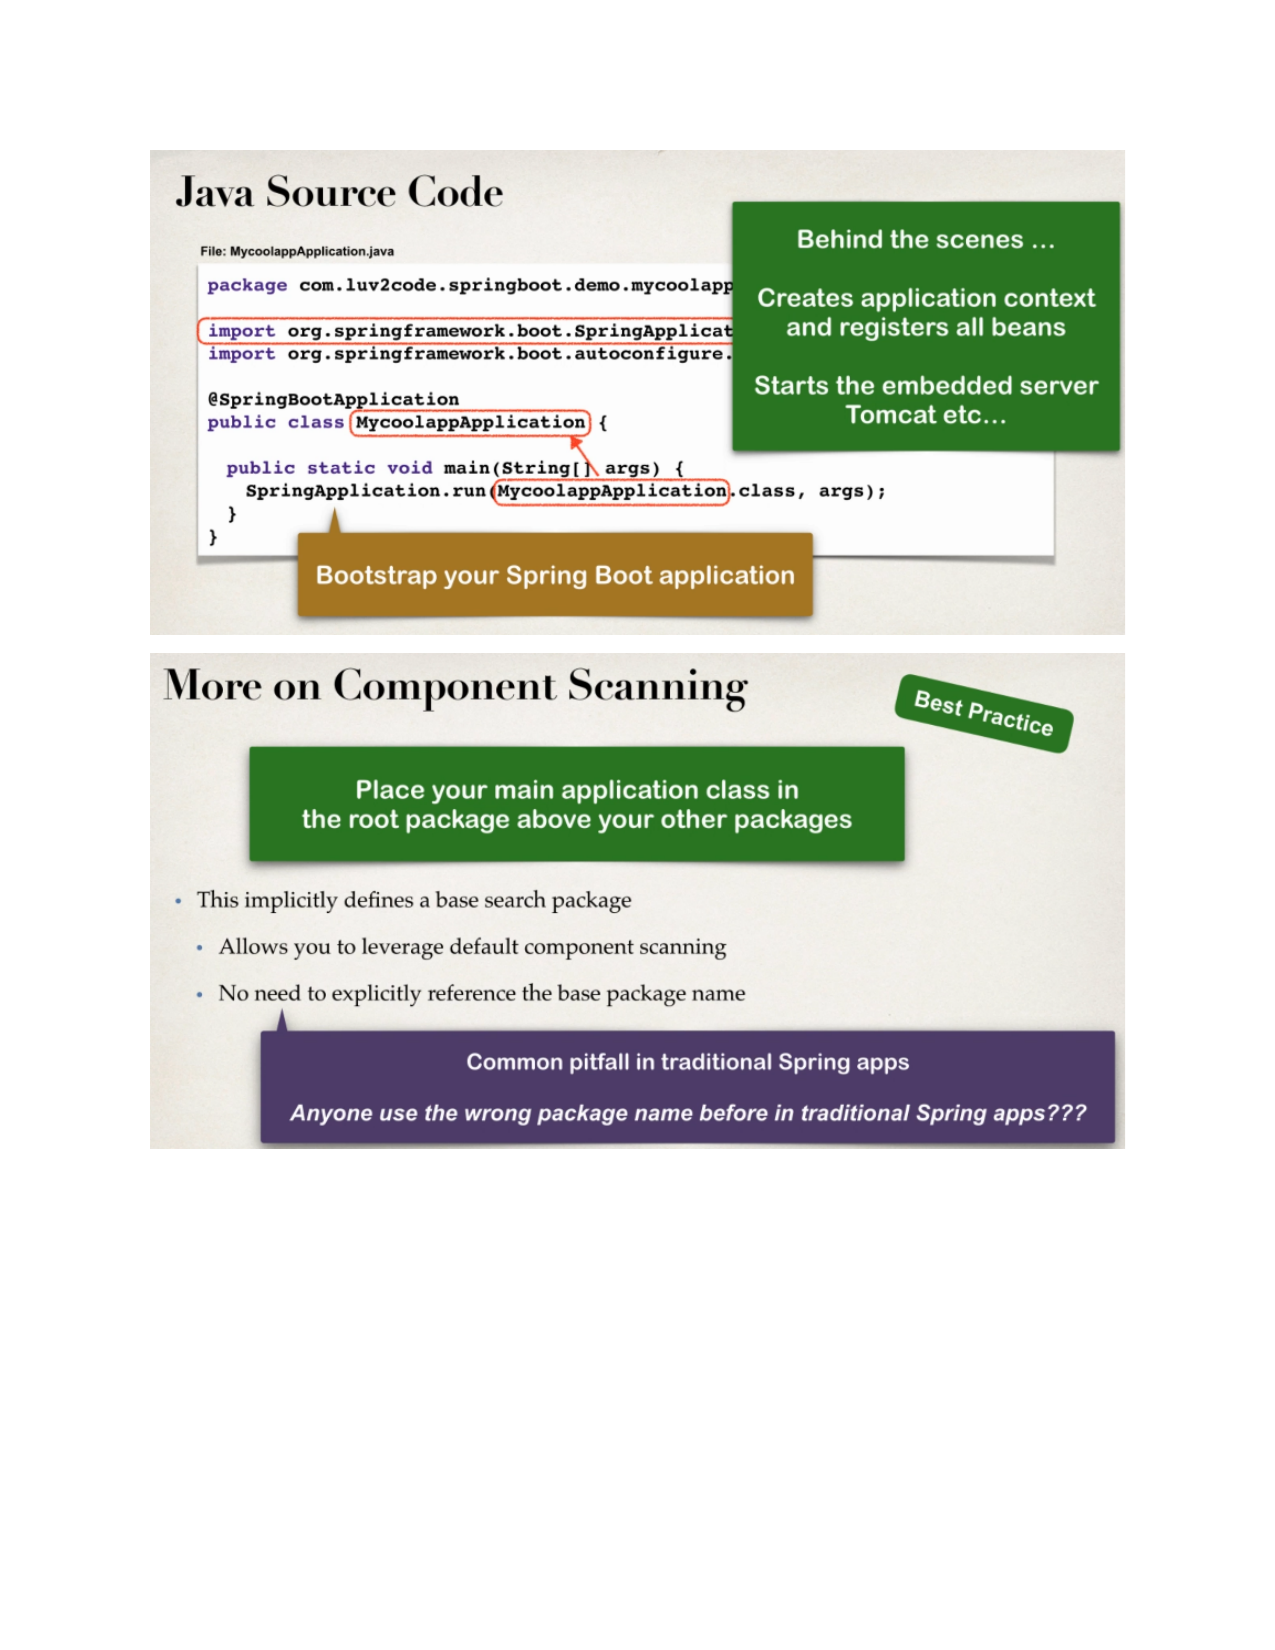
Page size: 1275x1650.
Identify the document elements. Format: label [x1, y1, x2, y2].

picture [150, 653, 1125, 1149]
picture [150, 150, 1125, 635]
